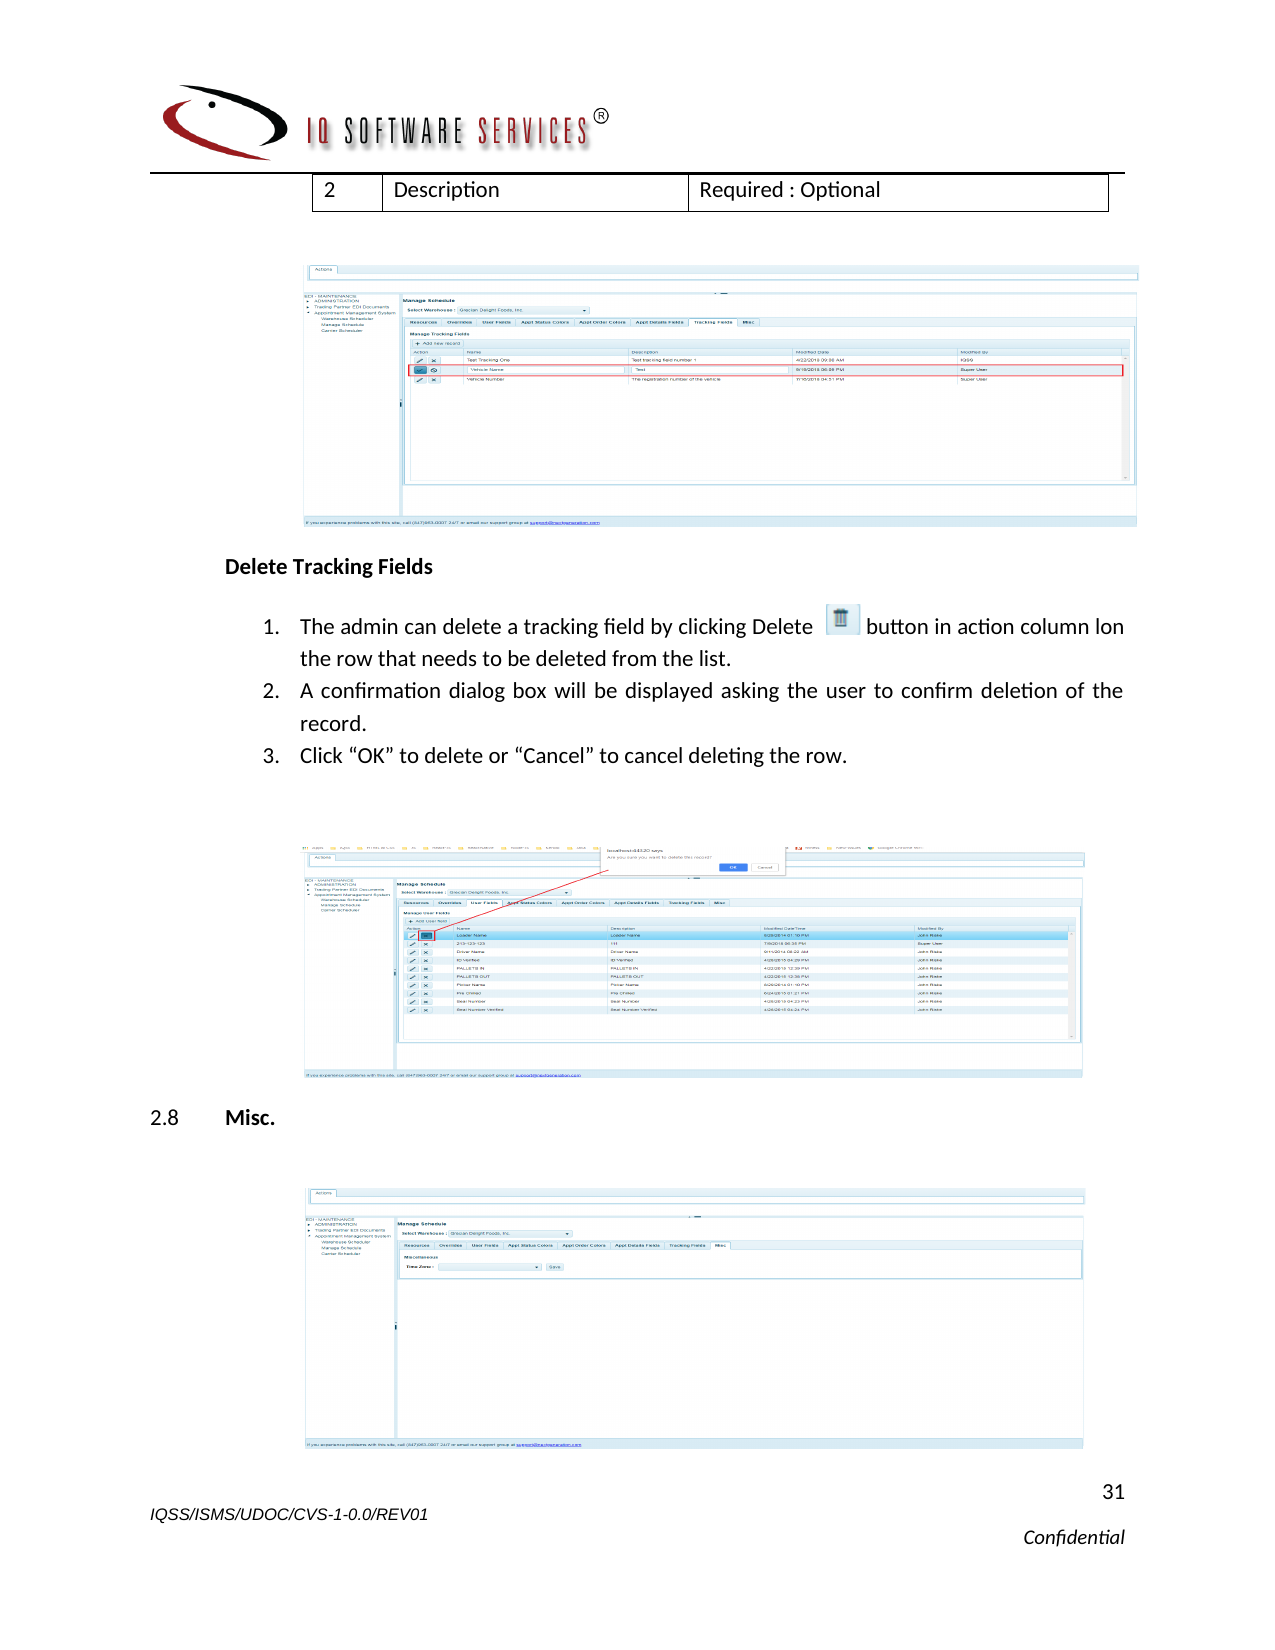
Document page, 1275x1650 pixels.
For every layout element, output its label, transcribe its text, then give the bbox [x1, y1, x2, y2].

picture [300, 1188, 1086, 1449]
table_cell 2 [313, 175, 382, 211]
table_cell Required : Optional [689, 175, 1108, 211]
text Delete Tracking Fields [150, 552, 1125, 580]
picture [300, 265, 1140, 527]
list Click “OK” to delete or “Cancel” to cancel deleting the row. [262, 741, 1125, 769]
picture [150, 75, 624, 171]
picture [300, 847, 1086, 1078]
picture [826, 604, 861, 635]
list The admin can delete a tracking field by clicking Delete button in action column lon the row that needs to be deleted from the list. [262, 605, 1125, 672]
text 2.8 Misc. [150, 1103, 1125, 1131]
list A confirmation dialog box will be displayed asking the user to confirm deletion of the record. [262, 677, 1125, 737]
table_cell Description [383, 175, 688, 211]
